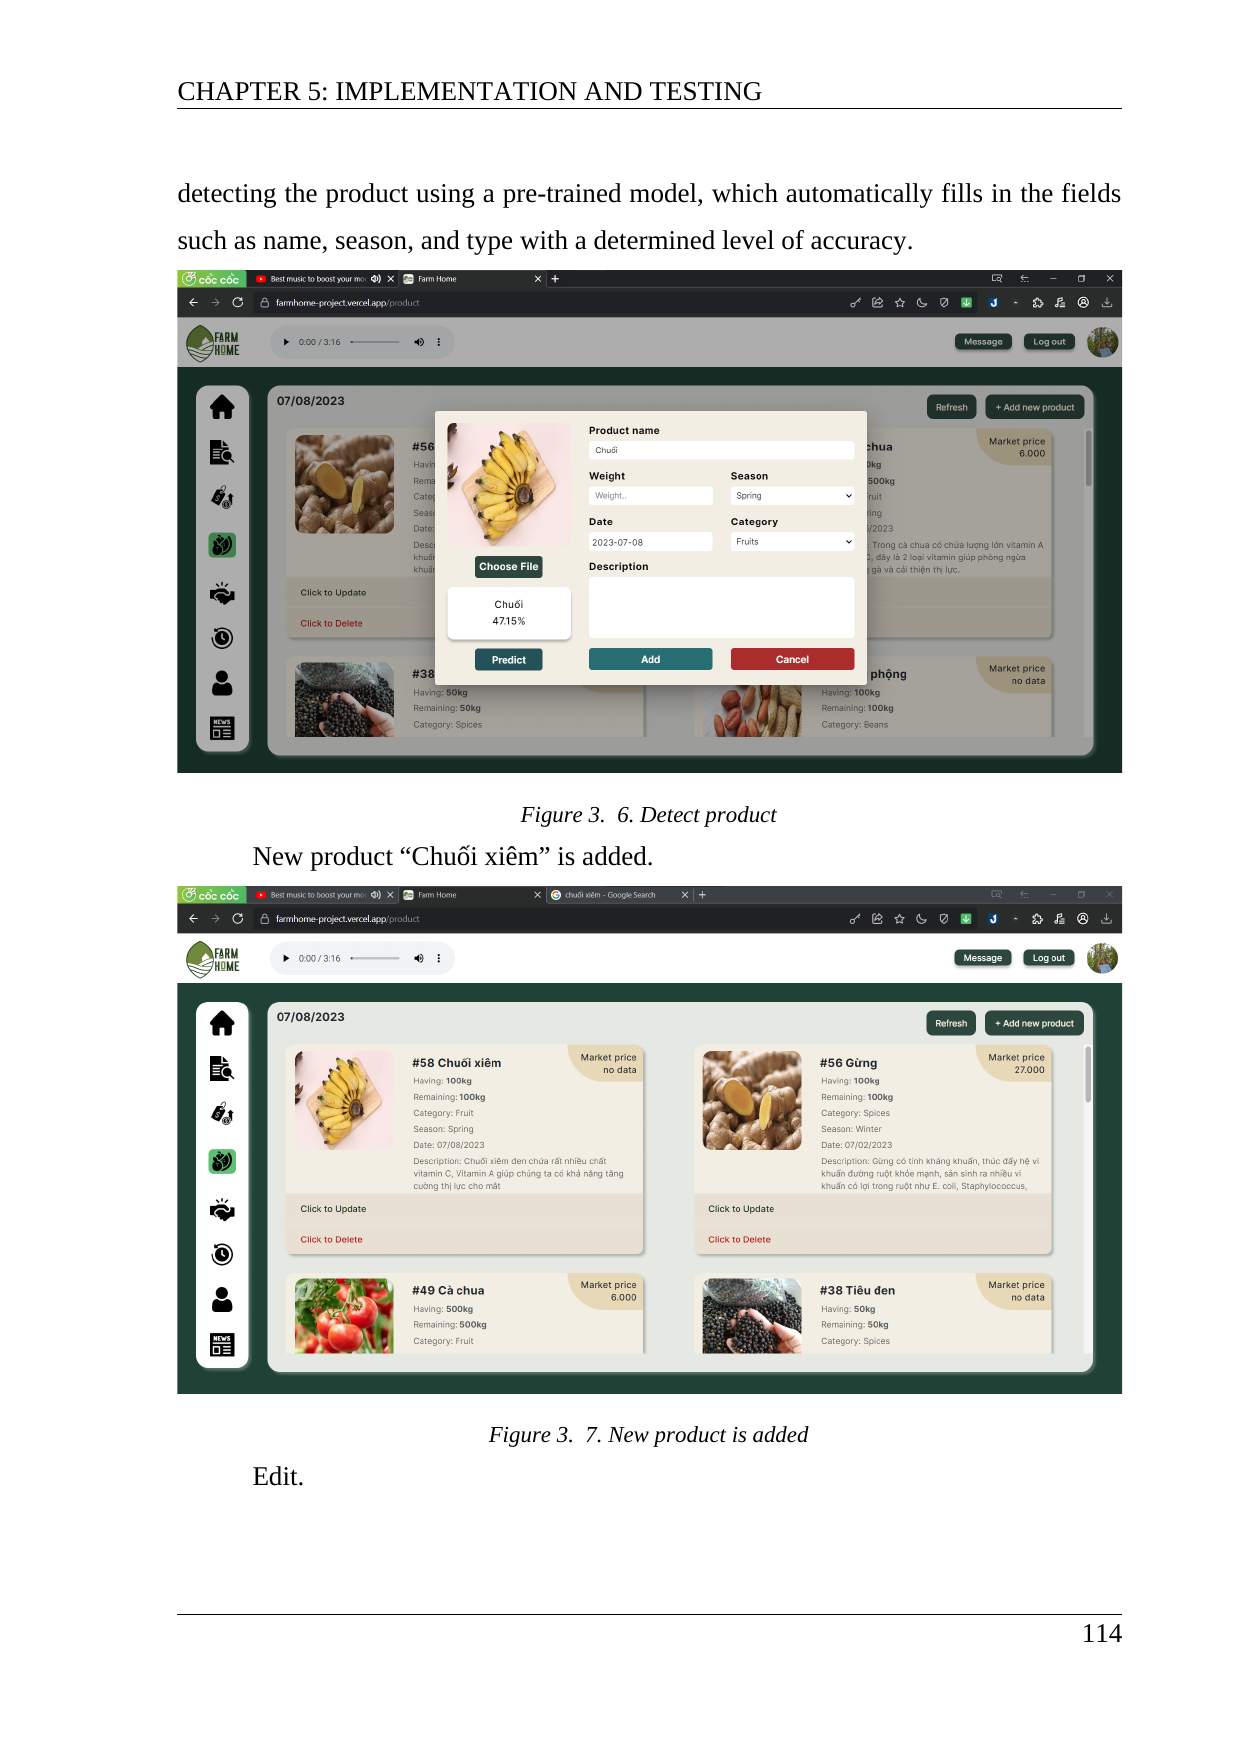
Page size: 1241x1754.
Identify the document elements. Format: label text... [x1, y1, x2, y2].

text New product “Chuối xiêm” is added. [177, 840, 1122, 871]
text Edit. [177, 1460, 1122, 1491]
picture [177, 270, 1123, 773]
picture [177, 886, 1123, 1394]
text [177, 177, 1122, 255]
